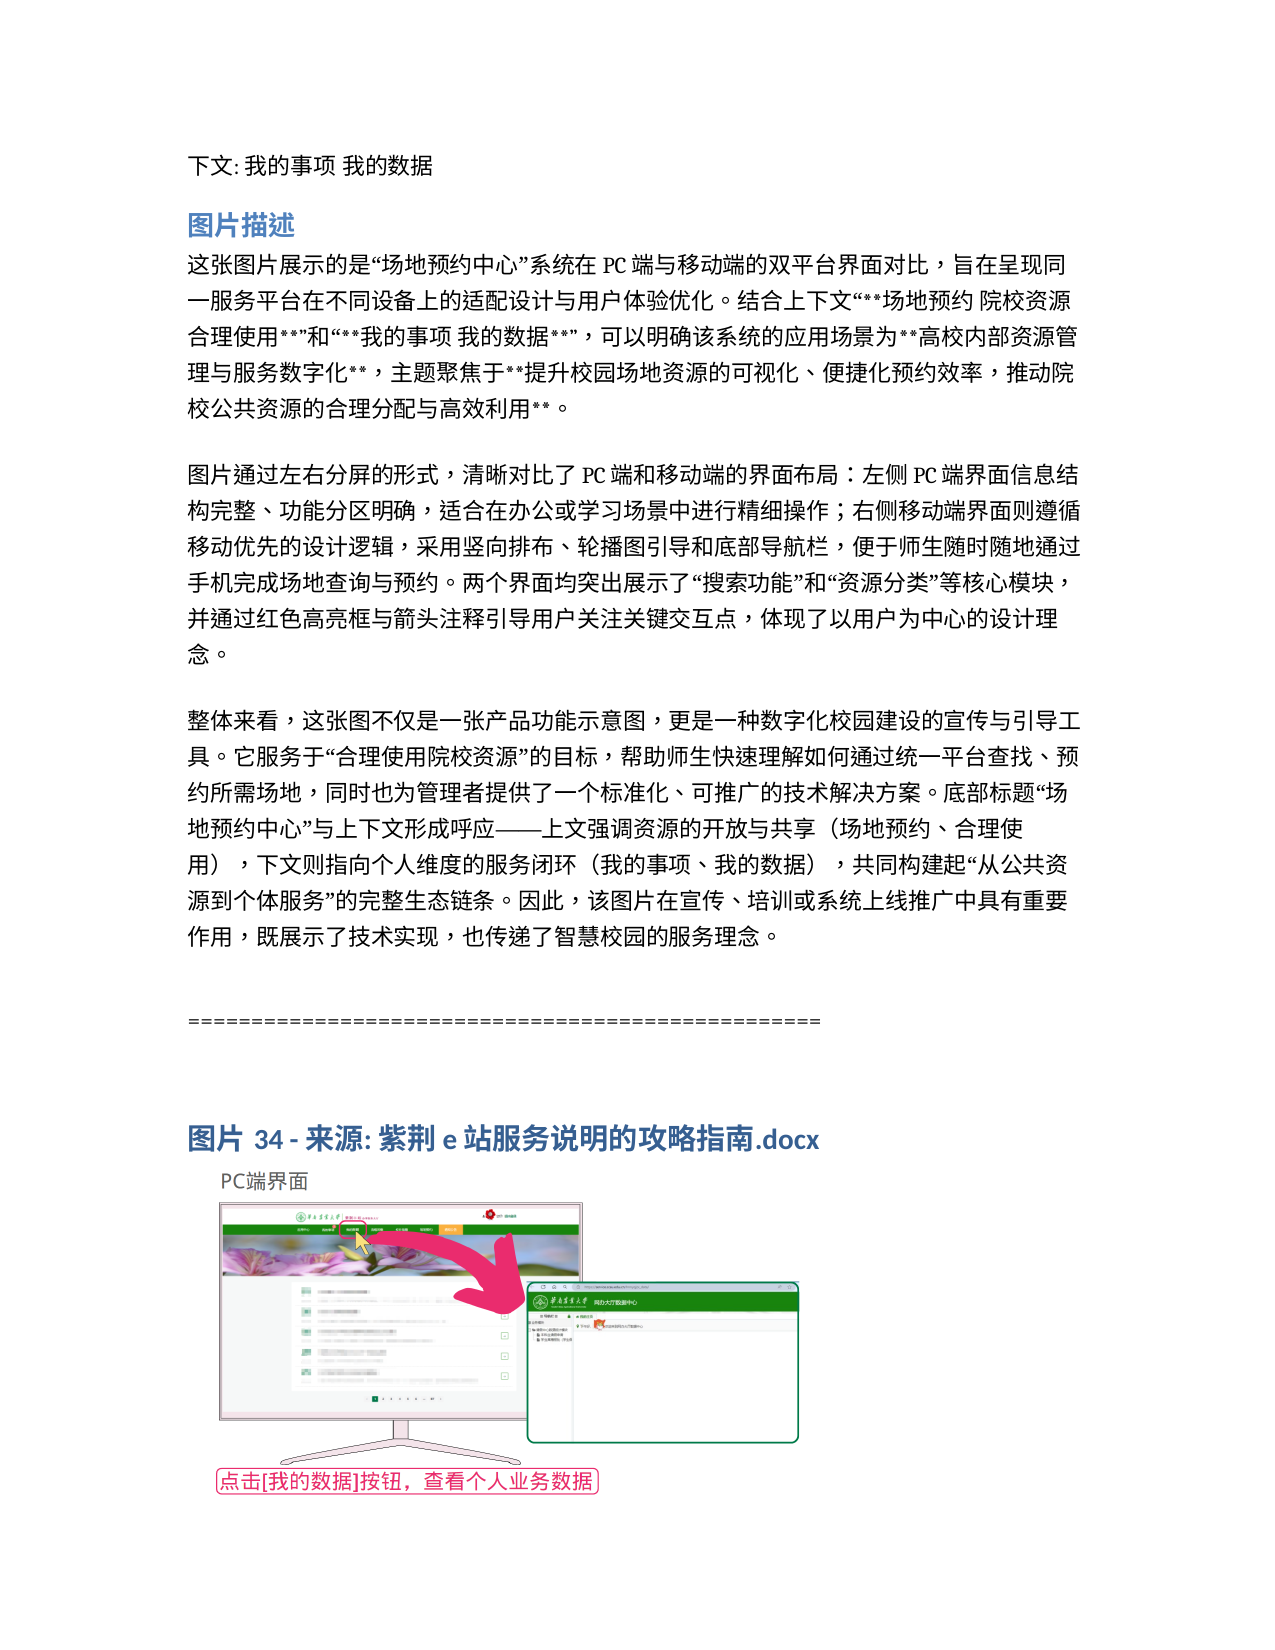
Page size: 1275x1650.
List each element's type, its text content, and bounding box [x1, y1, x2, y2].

picture [206, 1163, 807, 1500]
text 下文: 我的事项 我的数据 [187, 150, 1087, 181]
text ================================================== [187, 977, 1087, 1064]
subtitle 图片描述 [187, 207, 1087, 244]
subtitle 图片 34 - 来源: 紫荆e站服务说明的攻略指南.docx [187, 1118, 1087, 1158]
text 这张图片展示的是“场地预约中心”系统在PC端与移动端的双平台界面对比，旨在呈现同一服务平台在不同设备上的适配设计与用户体验优化。结合上下文“**场地预约 院校资源 合理使用**”和“**我的事项 我的数据**”，可以明确该系统的应用场景为**高校内部资源管理与服务数字化**，主题聚焦于**提升校园场地资源的可视化、便捷化预约效率，推动院校公共资源的合理分配与高效利用**。 图片通过左右分屏的形式，清晰对比了PC端和移动端的界面布局：左侧PC端界面信息结构完整、功能分区明确，适合在办公或学习场景中进行精细操作；右侧移动端界面则遵循移动优先的设计逻辑，采用竖向排布、轮播图引导和底部导航栏，便于师生随时随地通过手机完成场地查询与预约。两个界面均突出展示了“搜索功能”和“资源分类”等核心模块，并通过红色高亮框与箭头注释引导用户关注关键交互点，体现了以用户为中心的设计理念。 整体来看，这张图不仅是一张产品功能示意图，更是一种数字化校园建设的宣传与引导工具。它服务于“合理使用院校资源”的目标，帮助师生快速理解如何通过统一平台查找、预约所需场地，同时也为管理者提供了一个标准化、可推广的技术解决方案。底部标题“场地预约中心”与上下文形成呼应——上文强调资源的开放与共享（场地预约、合理使用），下文则指向个人维度的服务闭环（我的事项、我的数据），共同构建起“从公共资源到个体服务”的完整生态链条。因此，该图片在宣传、培训或系统上线推广中具有重要作用，既展示了技术实现，也传递了智慧校园的服务理念。 [187, 249, 1087, 952]
